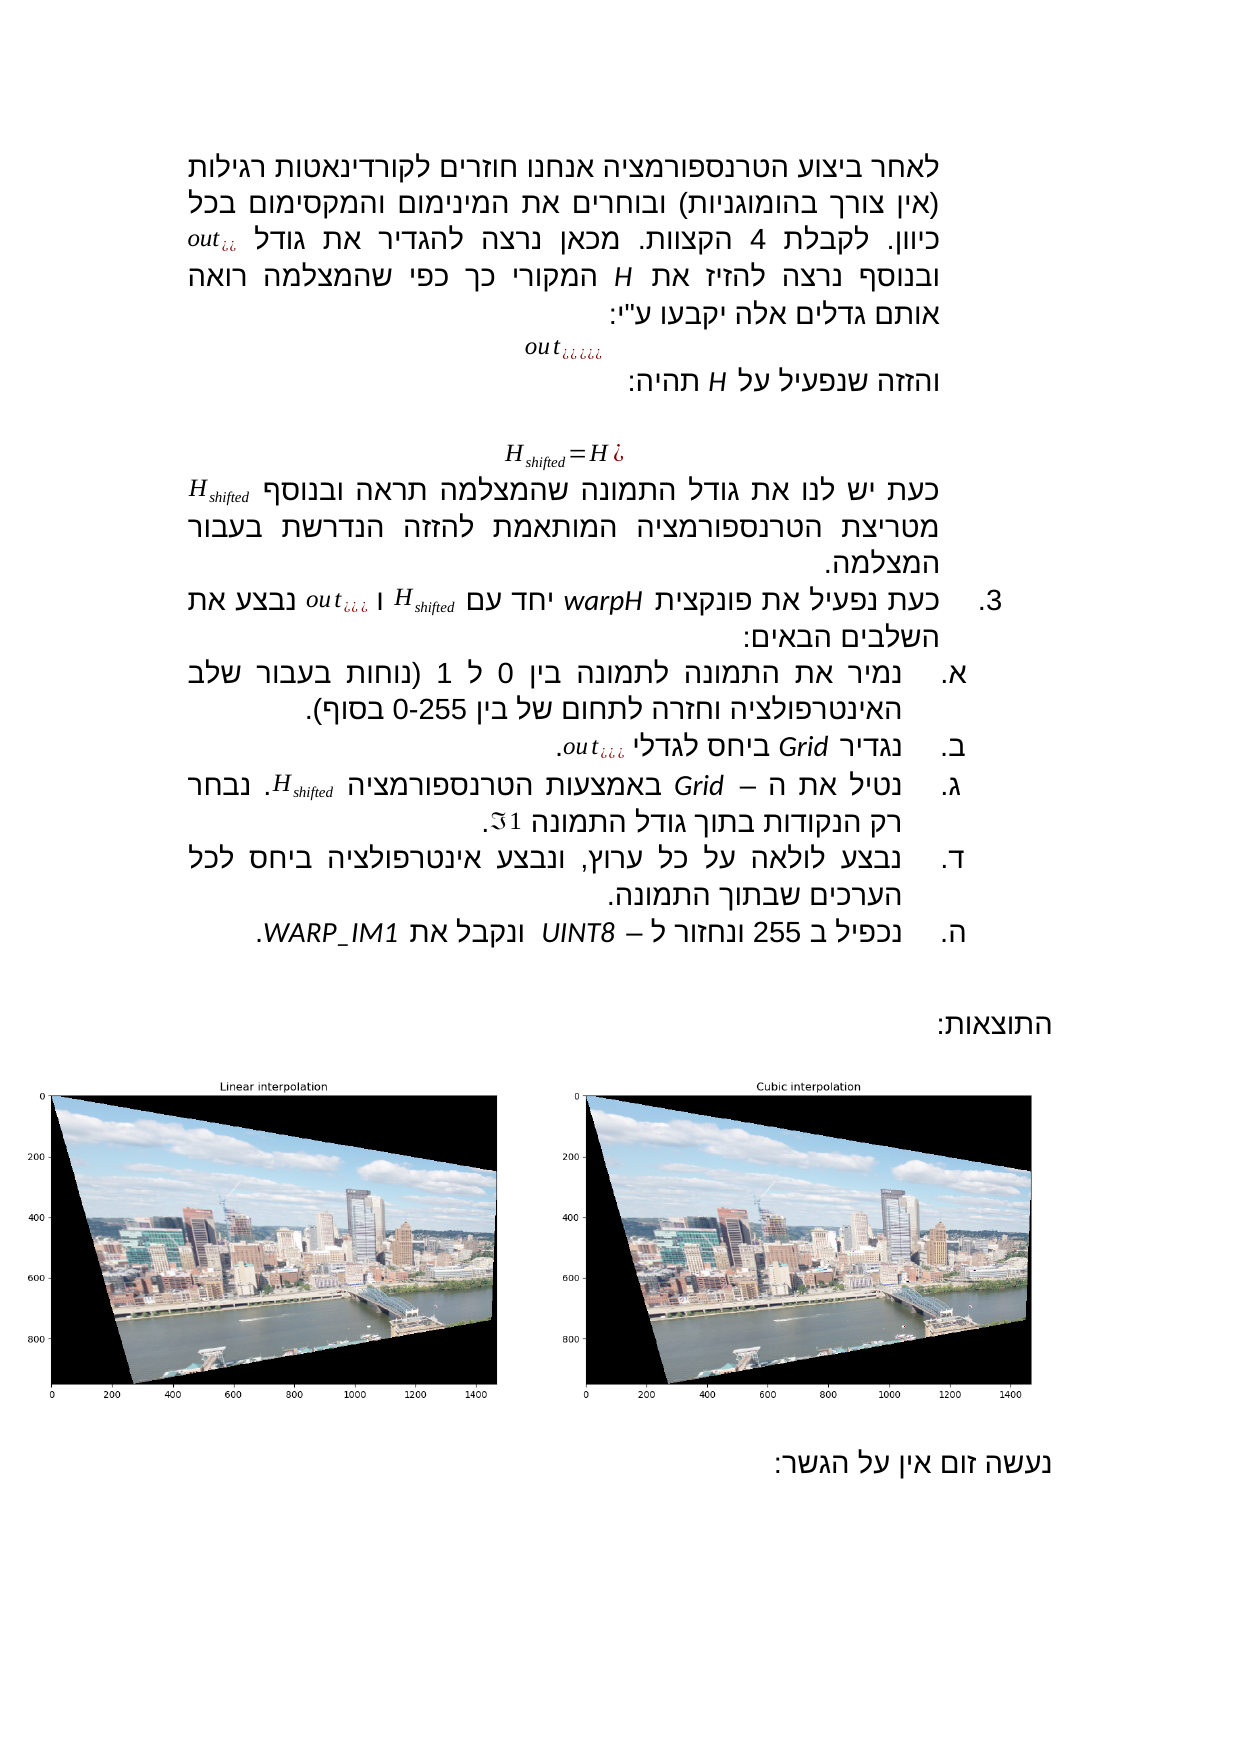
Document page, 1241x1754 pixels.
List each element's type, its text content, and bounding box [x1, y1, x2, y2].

text נעשה זום אין על הגשר: [187, 1446, 1053, 1479]
list נבצע לולאה על כל ערוץ, ונבצע אינטרפולציה ביחס לכל הערכים שבתוך התמונה. [187, 841, 940, 911]
text התוצאות: [187, 1007, 1053, 1041]
list והזזה שנפעיל על H תהיה: [187, 363, 940, 399]
list כעת נפעיל את פונקצית warpH יחד עם ו נבצע את השלבים הבאים: [187, 582, 978, 654]
list נגדיר Grid ביחס לגדלי . [187, 728, 940, 764]
list נכפיל ב 255 ונחזור ל – UINT8 ונקבל את WARP_IM1. [187, 914, 940, 949]
list לאחר ביצוע הטרנספורמציה אנחנו חוזרים לקורדינאטות רגילות (אין צורך בהומוגניות) ובוחרים את המינימום והמקסימום בכל כיוון. לקבלת 4 הקצוות. מכאן נרצה להגדיר את גודל ובנוסף נרצה להזיז את H המקורי כך כפי שהמצלמה רואה אותם גדלים אלה יקבעו ע"י: [187, 150, 940, 330]
list כעת יש לנו את גודל התמונה שהמצלמה תראה ובנוסף מטריצת הטרנספורמציה המותאמת להזזה הנדרשת בעבור המצלמה. [187, 473, 940, 579]
list נמיר את התמונה לתמונה בין 0 ל 1 (נוחות בעבור שלב האינטרפולציה וחזרה לתחום של בין 0-255 בסוף). [187, 656, 940, 726]
list נטיל את ה – Grid באמצעות הטרנספורמציה . נבחר רק הנקודות בתוך גודל התמונה . [187, 767, 940, 839]
picture [17, 1060, 1053, 1428]
